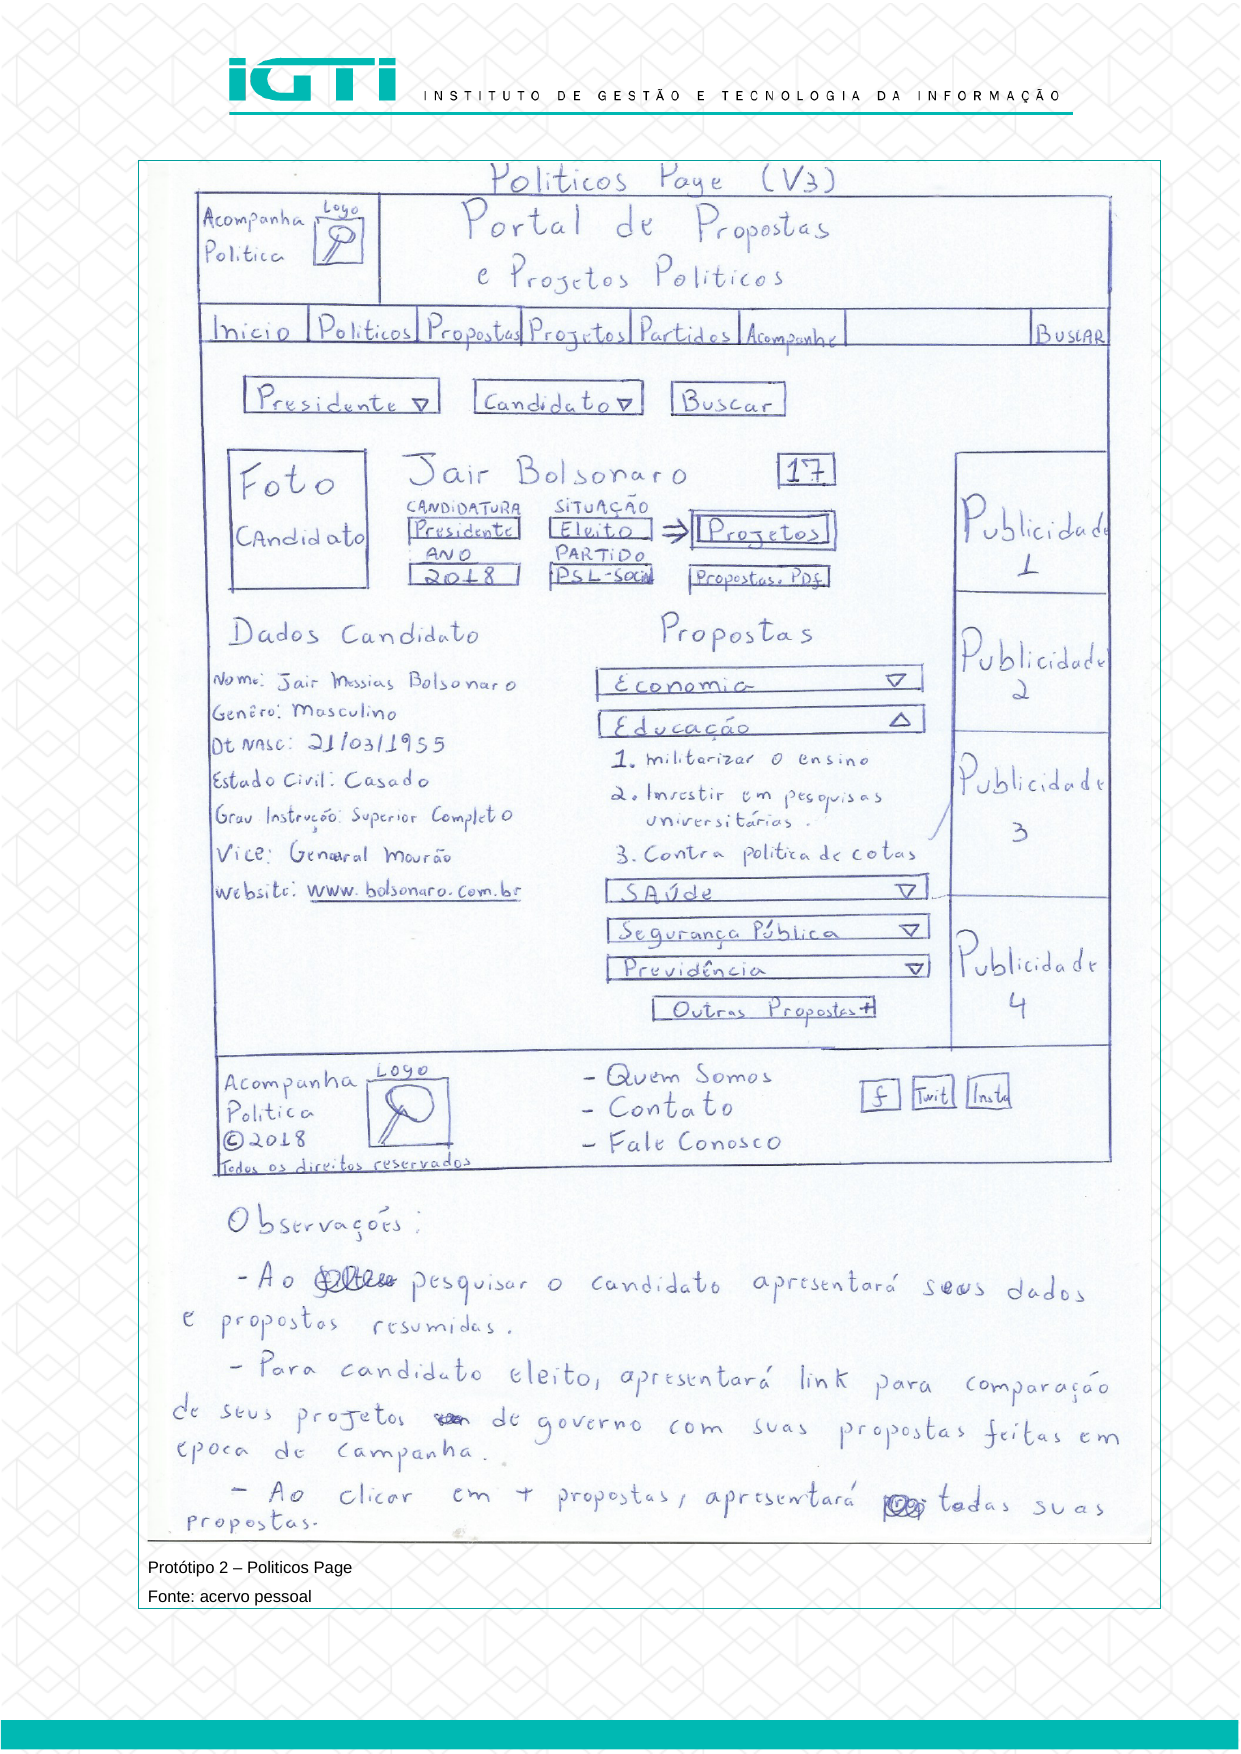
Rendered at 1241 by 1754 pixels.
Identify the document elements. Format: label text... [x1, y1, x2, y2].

picture [1, 3, 1241, 1754]
text Fonte: acervo pessoal [139, 1583, 1160, 1608]
text Protótipo 2 – Politicos Page [139, 1555, 1160, 1577]
